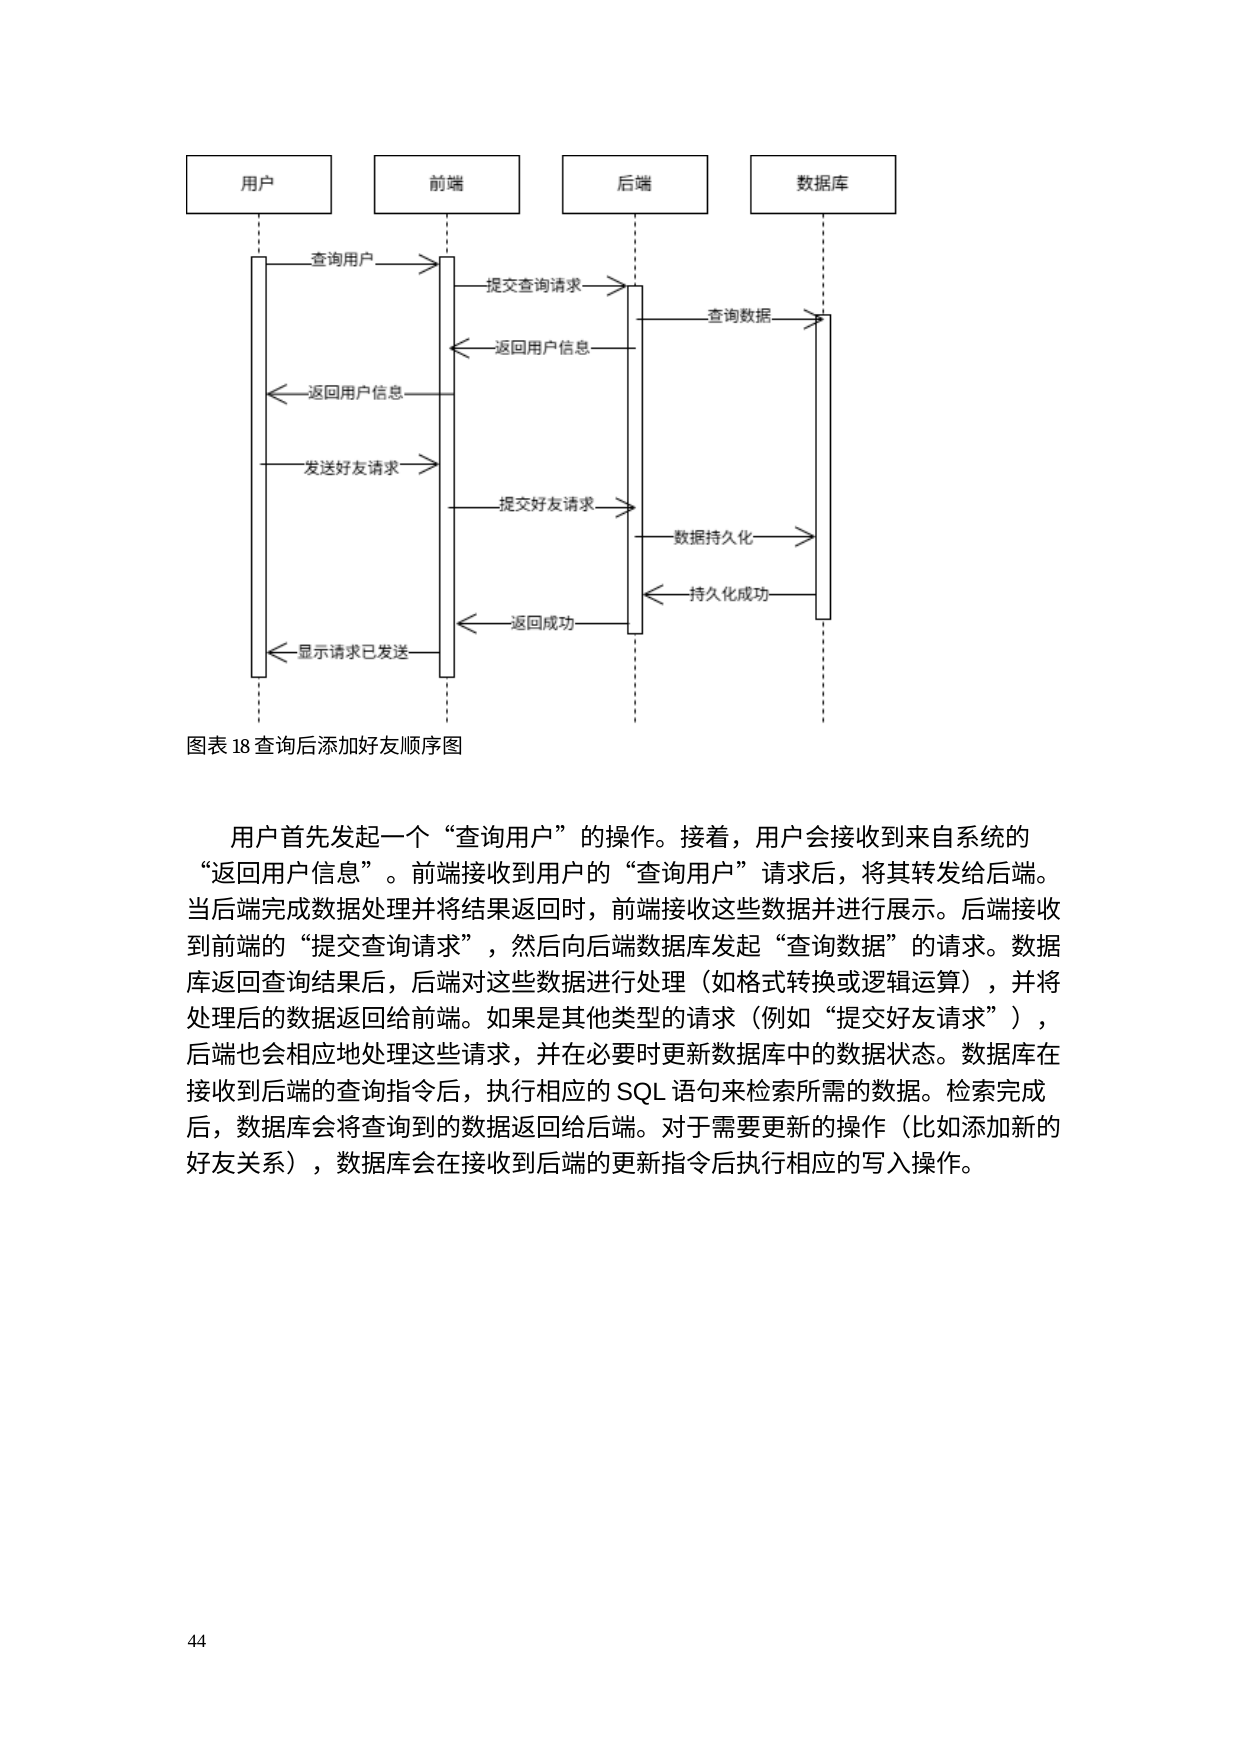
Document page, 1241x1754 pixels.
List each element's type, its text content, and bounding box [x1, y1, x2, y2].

picture [186, 155, 898, 726]
text 用户首先发起一个“查询用户”的操作。接着，用户会接收到来自系统的“返回用户信息”。前端接收到用户的“查询用户”请求后，将其转发给后端。当后端完成数据处理并将结果返回时，前端接收这些数据并进行展示。后端接收到前端的“提交查询请求”，然后向后端数据库发起“查询数据”的请求。数据库返回查询结果后，后端对这些数据进行处理（如格式转换或逻辑运算），并将处理后的数据返回给前端。如果是其他类型的请求（例如“提交好友请求”），后端也会相应地处理这些请求，并在必要时更新数据库中的数据状态。数据库在接收到后端的查询指令后，执行相应的SQL语句来检索所需的数据。检索完成后，数据库会将查询到的数据返回给后端。对于需要更新的操作（比如添加新的好友关系），数据库会在接收到后端的更新指令后执行相应的写入操作。 [186, 817, 1063, 1180]
